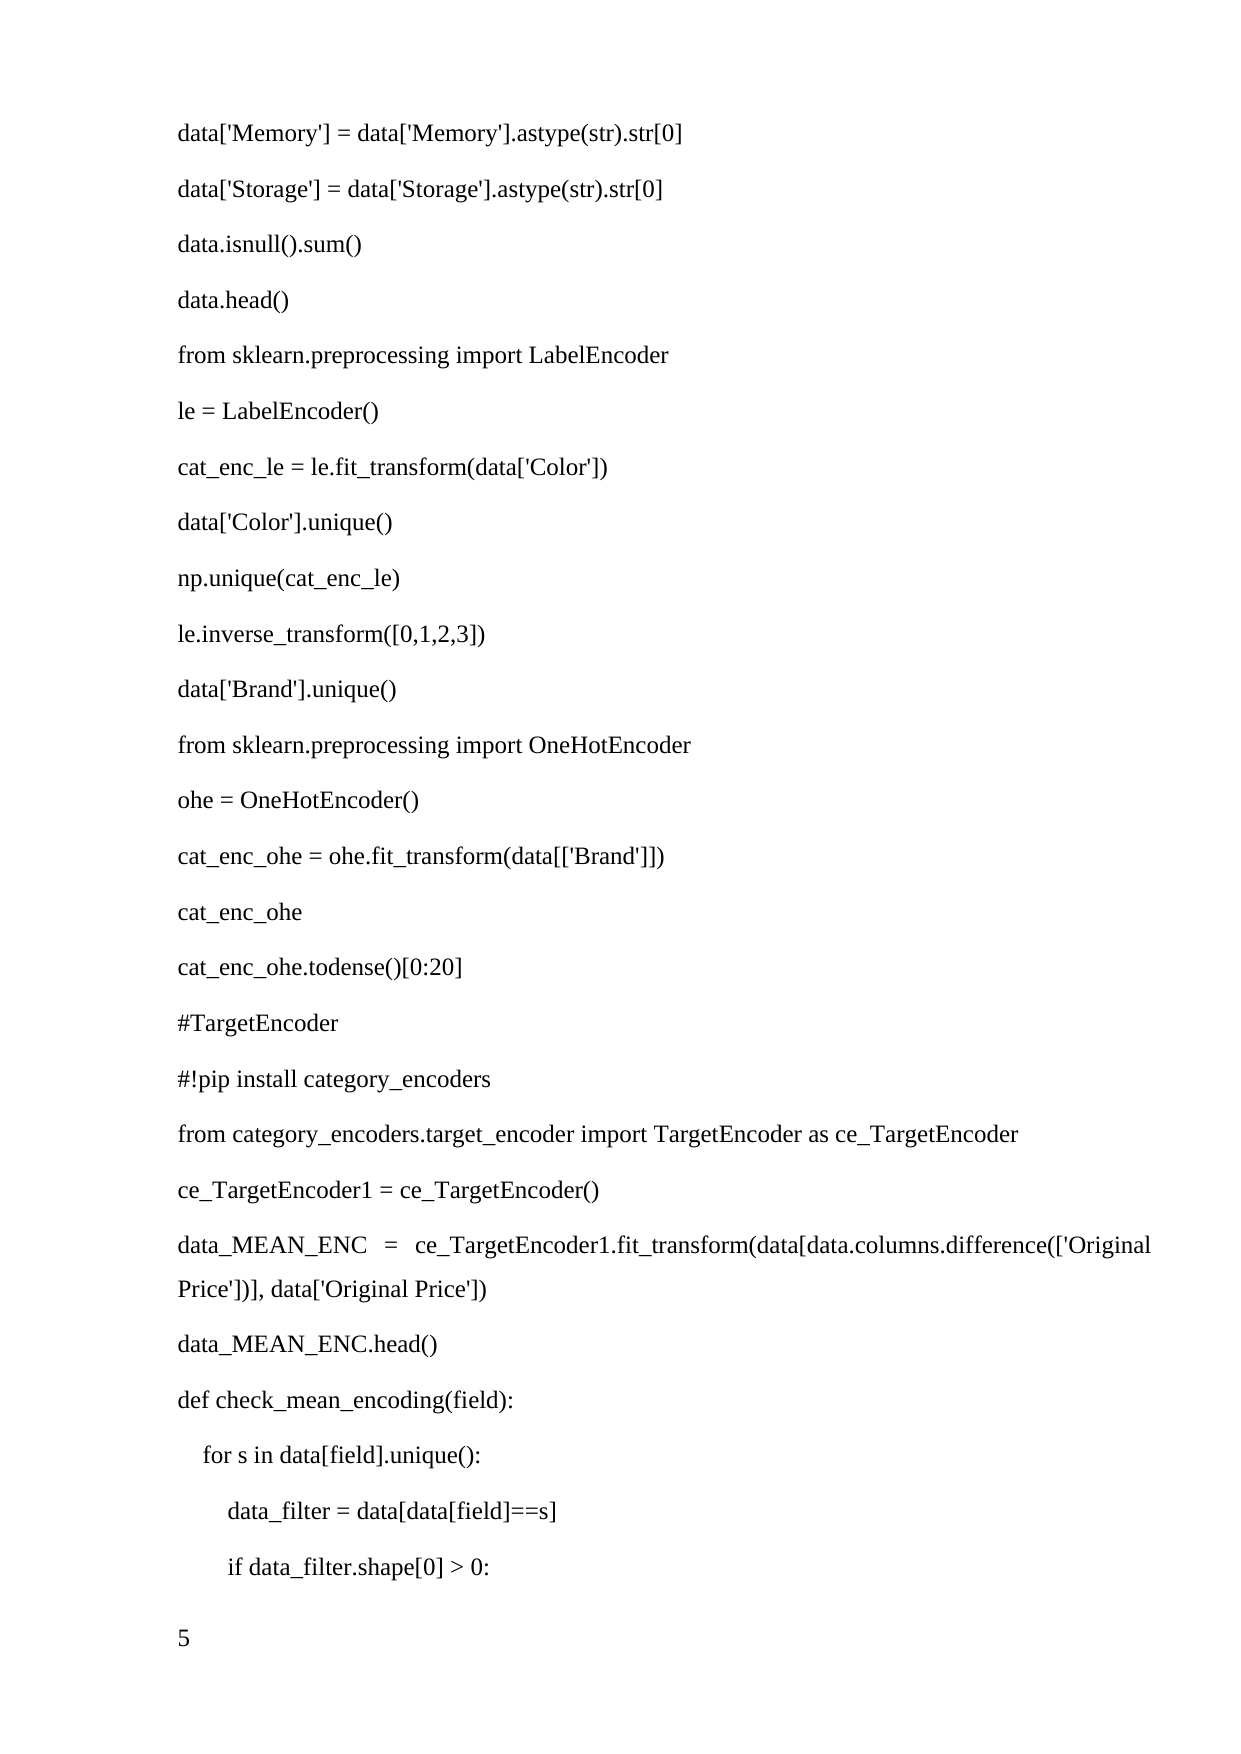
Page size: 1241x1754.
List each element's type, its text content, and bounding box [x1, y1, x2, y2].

text data['Memory'] = data['Memory'].astype(str).str[0] [177, 118, 1152, 147]
text data_MEAN_ENC.head() [177, 1329, 1152, 1358]
text cat_enc_le = le.fit_transform(data['Color']) [177, 452, 1152, 481]
text data['Brand'].unique() [177, 674, 1152, 703]
text data.isnull().sum() [177, 229, 1152, 258]
text def check_mean_encoding(field): [177, 1385, 1152, 1414]
text for s in data[field].unique(): [177, 1441, 1152, 1469]
text #TargetEncoder [177, 1008, 1152, 1037]
text data_MEAN_ENC = ce_TargetEncoder1.fit_transform(data[data.columns.difference(['Original Price'])], data['Original Price']) [177, 1231, 1152, 1302]
text from category_encoders.target_encoder import TargetEncoder as ce_TargetEncoder [177, 1119, 1152, 1148]
text cat_enc_ohe [177, 897, 1152, 926]
text ce_TargetEncoder1 = ce_TargetEncoder() [177, 1175, 1152, 1204]
text data['Storage'] = data['Storage'].astype(str).str[0] [177, 174, 1152, 202]
text cat_enc_ohe.todense()[0:20] [177, 952, 1152, 981]
text le = LabelEncoder() [177, 396, 1152, 425]
text cat_enc_ohe = ohe.fit_transform(data[['Brand']]) [177, 841, 1152, 870]
text #!pip install category_encoders [177, 1064, 1152, 1092]
text if data_filter.shape[0] > 0: [177, 1552, 1152, 1581]
text from sklearn.preprocessing import LabelEncoder [177, 341, 1152, 369]
text from sklearn.preprocessing import OneHotEncoder [177, 730, 1152, 759]
text le.inverse_transform([0,1,2,3]) [177, 619, 1152, 647]
text ohe = OneHotEncoder() [177, 786, 1152, 814]
text data['Color'].unique() [177, 507, 1152, 536]
text data_filter = data[data[field]==s] [177, 1496, 1152, 1525]
text data.head() [177, 285, 1152, 314]
text np.unique(cat_enc_le) [177, 563, 1152, 592]
